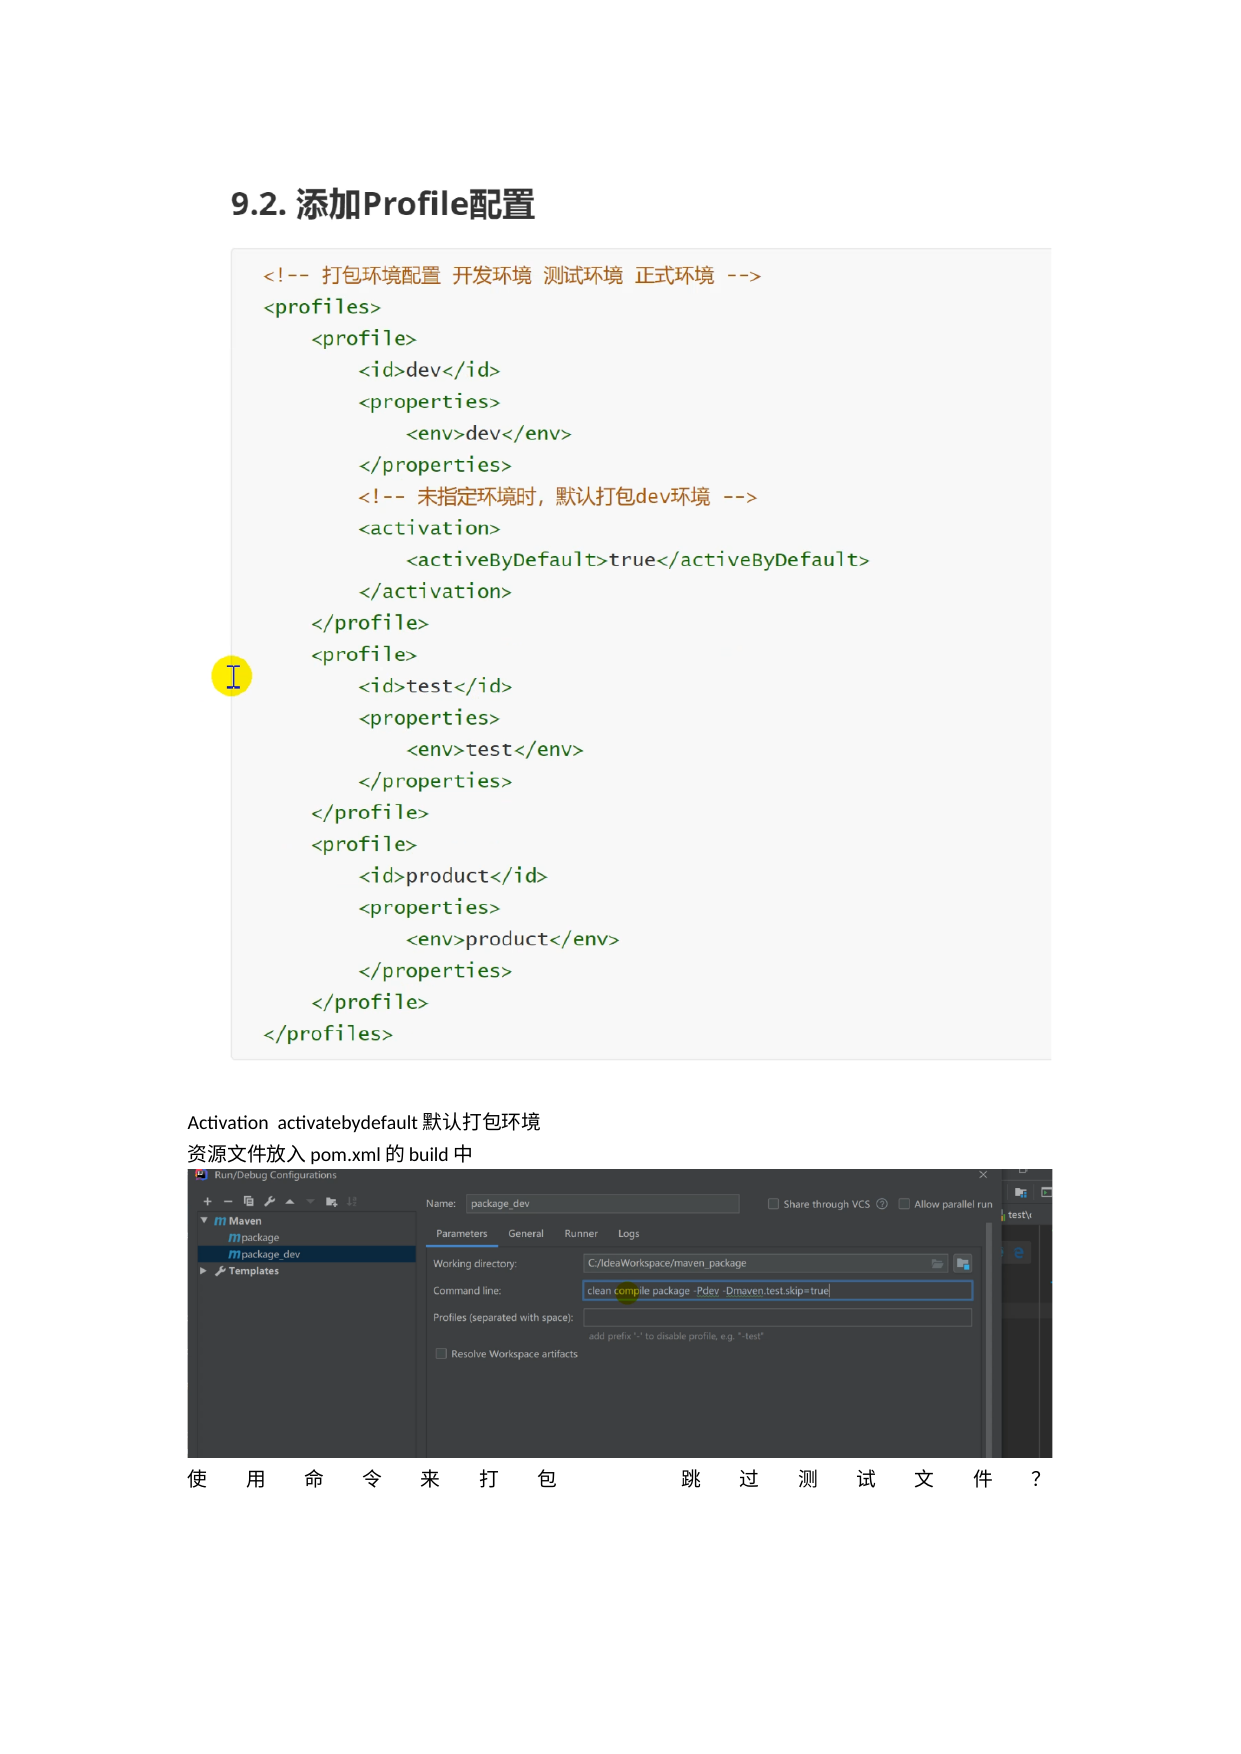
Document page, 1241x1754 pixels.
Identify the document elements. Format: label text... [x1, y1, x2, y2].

text 资源文件放入pom.xml的build 中 [187, 1137, 1053, 1169]
picture [187, 162, 1052, 1090]
text 使用命令来打包 跳过测试文件？ [187, 1462, 1053, 1494]
picture [187, 1169, 1053, 1458]
text Activation activatebydefault 默认打包环境 [187, 1104, 1053, 1137]
